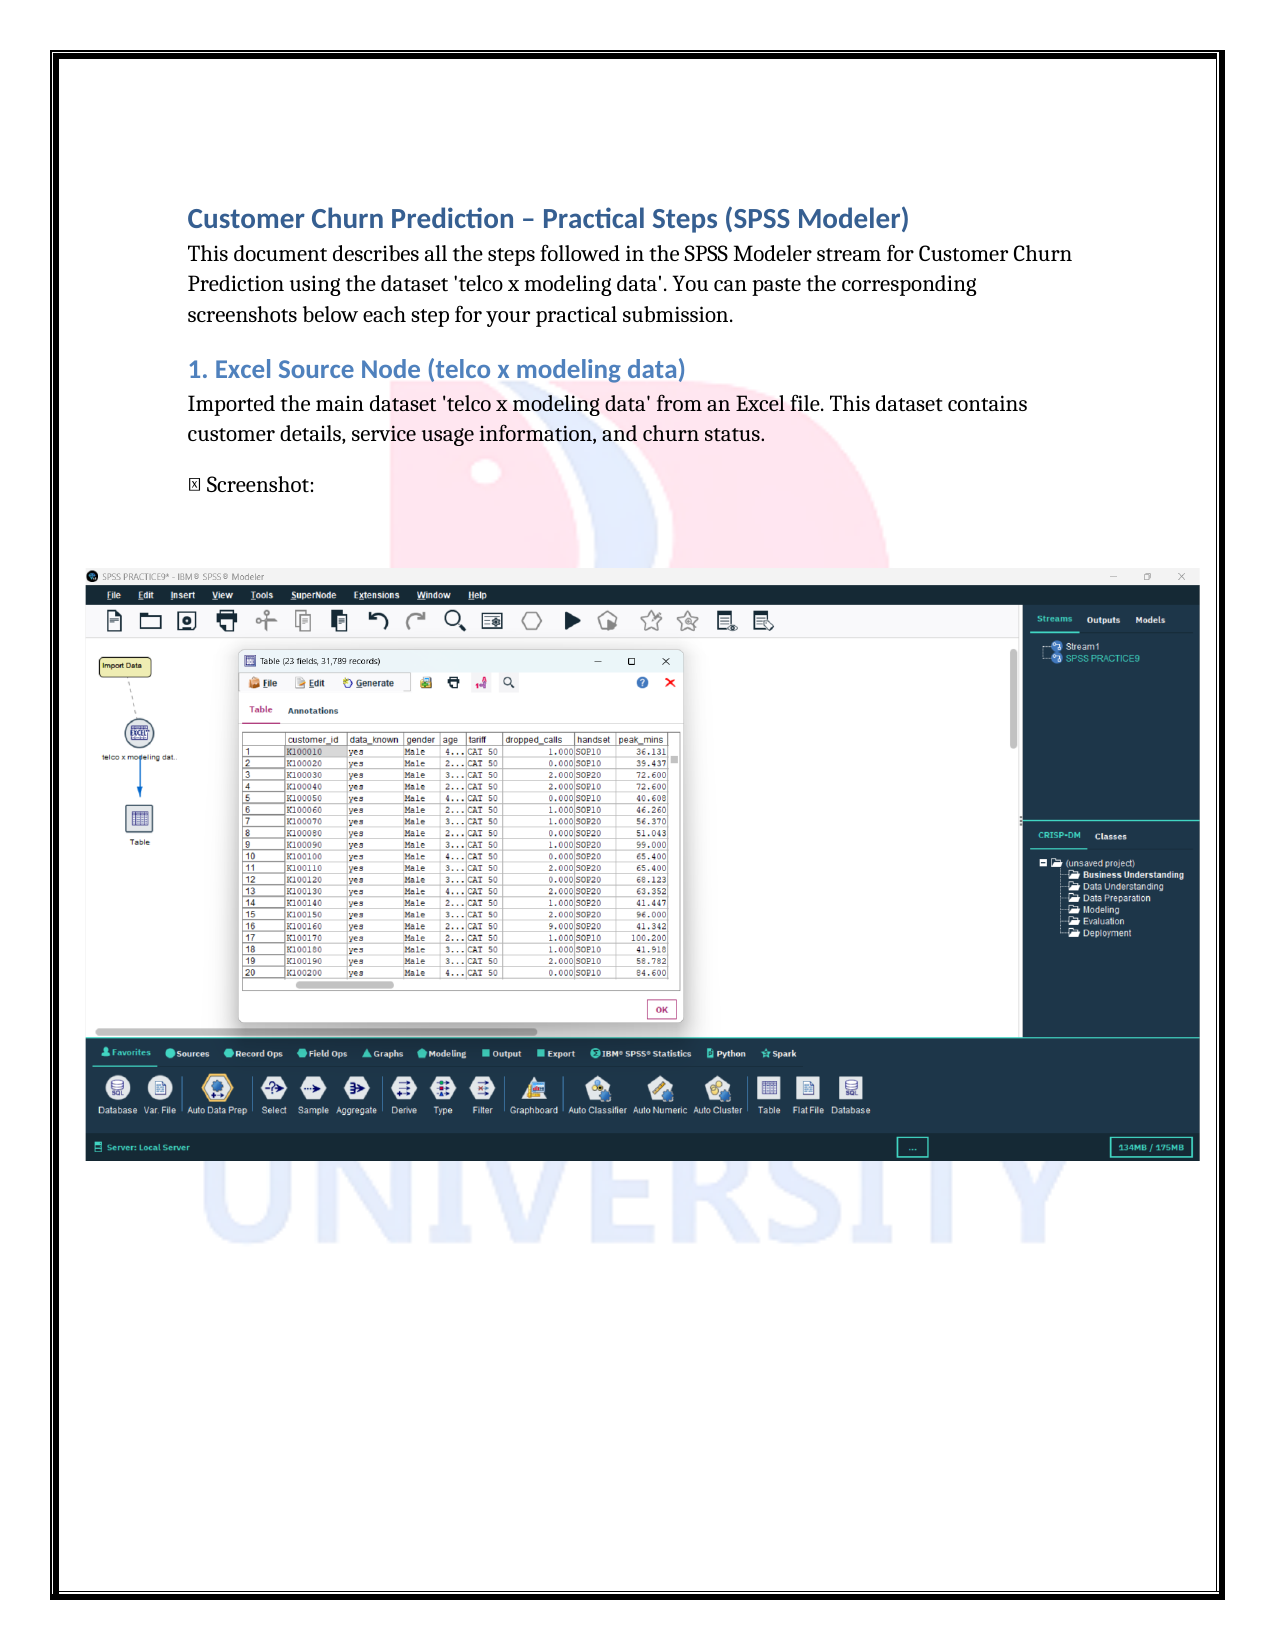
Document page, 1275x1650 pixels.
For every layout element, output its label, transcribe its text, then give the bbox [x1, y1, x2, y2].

text 📸 Screenshot: [187, 472, 1087, 498]
subtitle 1. Excel Source Node (telco x modeling data) [187, 352, 1087, 385]
picture [85, 568, 1200, 1161]
subtitle Customer Churn Prediction – Practical Steps (SPSS Modeler) [187, 200, 1087, 236]
text This document describes all the steps followed in the SPSS Modeler stream for Customer Churn Prediction using the dataset 'telco x modeling data'. You can paste the corresponding screenshots below each step for your practical submission. [187, 241, 1087, 328]
text Imported the main dataset 'telco x modeling data' from an Excel file. This dataset contains customer details, service usage information, and churn status. [187, 390, 1087, 447]
